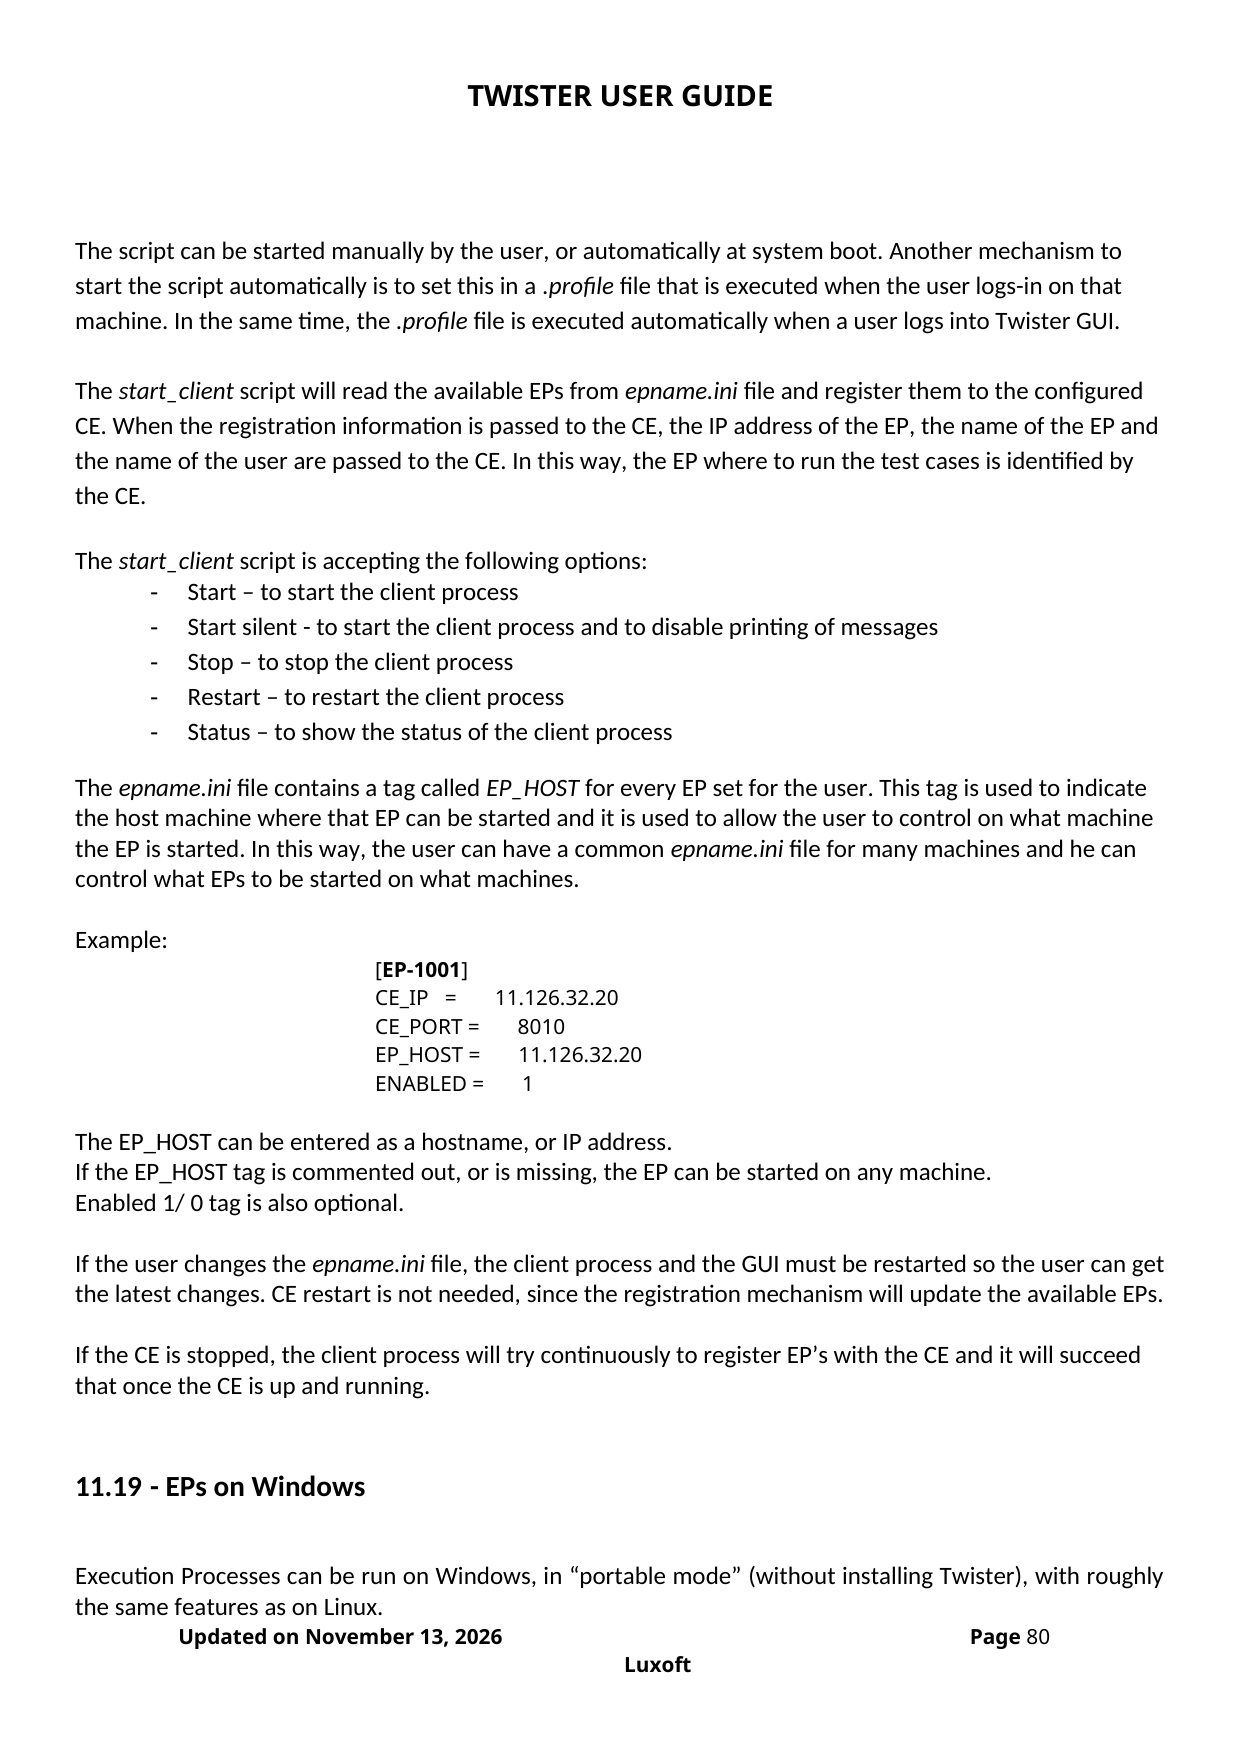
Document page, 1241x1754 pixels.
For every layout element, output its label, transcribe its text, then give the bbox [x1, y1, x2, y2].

list Restart – to restart the client process [150, 681, 1165, 712]
text If the user changes the epname.ini file, the client process and the GUI must be restarted so the user can get the latest changes. CE restart is not needed, since the registration mechanism will update the available EPs. [75, 1248, 1165, 1309]
text The script can be started manually by the user, or automatically at system boot. Another mechanism to start the script automatically is to set this in a .profile file that is executed when the user logs-in on that machine. In the same time, the .profile file is executed automatically when a user logs into Twister GUI. [75, 235, 1165, 336]
text Example: [75, 924, 1165, 955]
text The epname.ini file contains a tag called EP_HOST for every EP set for the user. This tag is used to indicate the host machine where that EP can be started and it is used to allow the user to control on what machine the EP is started. In this way, the user can have a common epname.ini file for many machines and he can control what EPs to be started on what machines. [75, 772, 1165, 894]
subtitle - EPs on Windows [75, 1468, 1165, 1504]
text CE_IP = 11.126.32.20 [375, 983, 1165, 1012]
list Start – to start the client process [150, 576, 1165, 607]
text ENABLED = 1 [375, 1069, 1165, 1097]
list Start silent - to start the client process and to disable printing of messages [150, 611, 1165, 642]
list Status – to show the status of the client process [150, 716, 1165, 747]
text If the CE is stopped, the client process will try continuously to register EP’s with the CE and it will succeed that once the CE is up and running. [75, 1339, 1165, 1400]
text Execution Processes can be run on Windows, in “portable mode” (without installing Twister), with roughly the same features as on Linux. [75, 1560, 1165, 1621]
text EP_HOST = 11.126.32.20 [375, 1040, 1165, 1069]
list Stop – to stop the client process [150, 646, 1165, 677]
text CE_PORT = 8010 [375, 1012, 1165, 1040]
text The start_client script will read the available EPs from epname.ini file and register them to the configured CE. When the registration information is passed to the CE, the IP address of the EP, the name of the EP and the name of the user are passed to the CE. In this way, the EP where to run the test cases is identified by the CE. [75, 375, 1165, 511]
text The EP_HOST can be entered as a hostname, or IP address. [75, 1126, 1165, 1156]
text Enabled 1/ 0 tag is also optional. [75, 1187, 1165, 1217]
text If the EP_HOST tag is commented out, or is missing, the EP can be started on any machine. [75, 1156, 1165, 1187]
text The start_client script is accepting the following options: [75, 546, 1165, 576]
text [EP-1001] [375, 955, 1165, 983]
